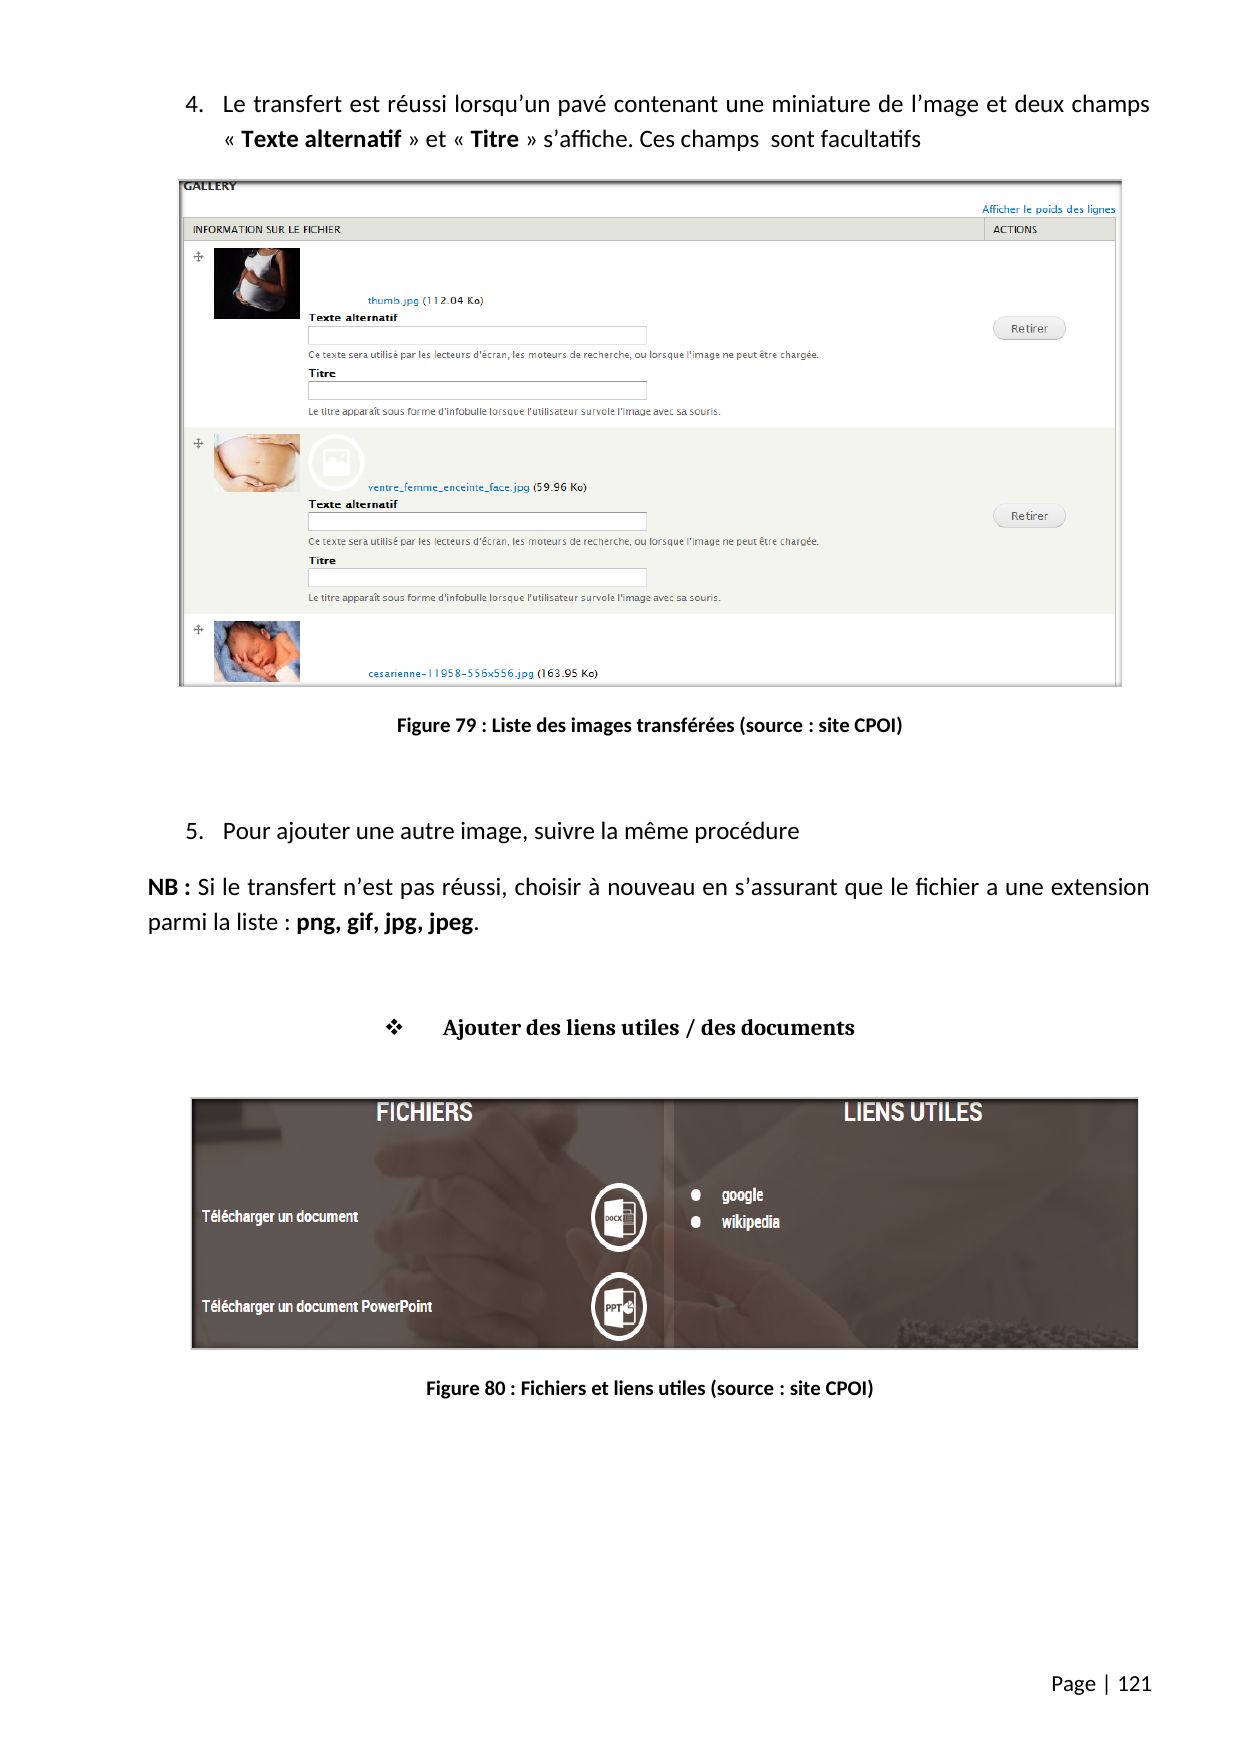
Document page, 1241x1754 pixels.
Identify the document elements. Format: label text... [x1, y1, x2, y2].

text Figure 80 : Fichiers et liens utiles (source : site CPOI) [148, 1375, 1152, 1400]
picture [177, 179, 1122, 687]
list Le transfert est réussi lorsqu’un pavé contenant une miniature de l’mage et deux champs « Texte alternatif » et « Titre » s’affiche. Ces champs sont facultatifs [185, 89, 1152, 154]
text NB : Si le transfert n’est pas réussi, choisir à nouveau en s’assurant que le fichier a une extension parmi la liste : png, gif, jpg, jpeg. [148, 871, 1152, 936]
text Figure 79 : Liste des images transférées (source : site CPOI) [148, 712, 1152, 737]
picture [190, 1097, 1139, 1350]
list Pour ajouter une autre image, suivre la même procédure [185, 815, 1152, 845]
subtitle Ajouter des liens utiles / des documents [325, 1014, 1152, 1041]
